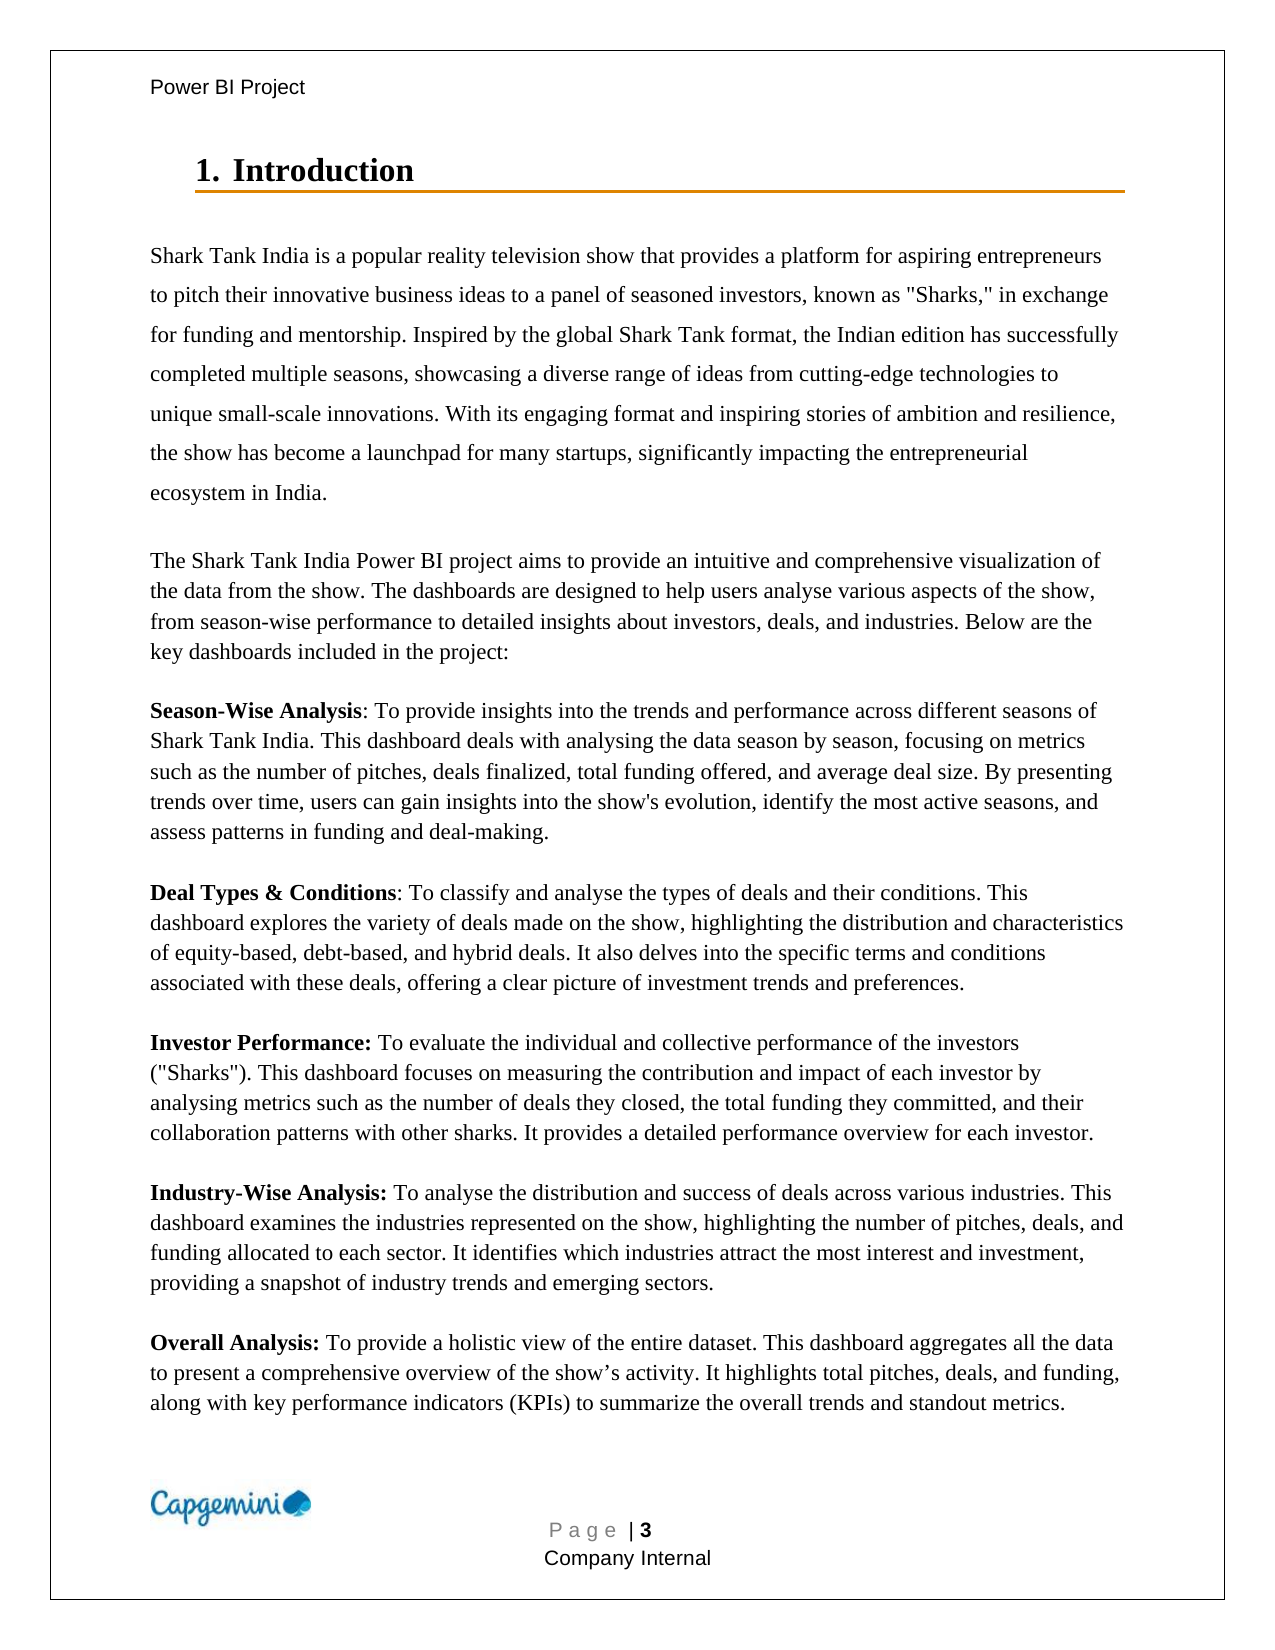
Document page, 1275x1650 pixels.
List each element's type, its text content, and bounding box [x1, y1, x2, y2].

text Investor Performance: To evaluate the individual and collective performance of the investors ("Sharks"). This dashboard focuses on measuring the contribution and impact of each investor by analysing metrics such as the number of deals they closed, the total funding they committed, and their collaboration patterns with other sharks. It provides a detailed performance overview for each investor. [150, 1029, 1125, 1146]
picture [150, 1479, 312, 1537]
text Industry-Wise Analysis: To analyse the distribution and success of deals across various industries. This dashboard examines the industries represented on the show, highlighting the number of pitches, deals, and funding allocated to each sector. It identifies which industries attract the most interest and investment, providing a snapshot of industry trends and emerging sectors. [150, 1179, 1125, 1296]
text Overall Analysis: To provide a holistic view of the entire dataset. This dashboard aggregates all the data to present a comprehensive overview of the show’s activity. It highlights total pitches, deals, and funding, along with key performance indicators (KPIs) to summarize the overall trends and standout metrics. [150, 1329, 1125, 1415]
subtitle Introduction [195, 150, 1125, 190]
text Deal Types & Conditions: To classify and analyse the types of deals and their conditions. This dashboard explores the variety of deals made on the show, highlighting the distribution and characteristics of equity-based, debt-based, and hybrid deals. It also delves into the specific terms and conditions associated with these deals, offering a clear picture of investment trends and preferences. [150, 879, 1125, 996]
text The Shark Tank India Power BI project aims to provide an intuitive and comprehensive visualization of the data from the show. The dashboards are designed to help users analyse various aspects of the show, from season-wise performance to detailed insights about investors, deals, and industries. Below are the key dashboards included in the project: [150, 547, 1125, 664]
text Season-Wise Analysis: To provide insights into the trends and performance across different seasons of Shark Tank India. This dashboard deals with analysing the data season by season, focusing on metrics such as the number of pitches, deals finalized, total funding offered, and average deal size. By presenting trends over time, users can gain insights into the show's evolution, identify the most active seasons, and assess patterns in funding and deal-making. [150, 697, 1125, 844]
text Shark Tank India is a popular reality television show that provides a platform for aspiring entrepreneurs to pitch their innovative business ideas to a panel of seasoned investors, known as "Sharks," in exchange for funding and mentorship. Inspired by the global Shark Tank format, the Indian edition has successfully completed multiple seasons, showcasing a diverse range of ideas from cutting-edge technologies to unique small-scale innovations. With its engaging format and inspiring stories of ambition and resilience, the show has become a launchpad for many startups, significantly impacting the entrepreneurial ecosystem in India. [150, 242, 1125, 505]
